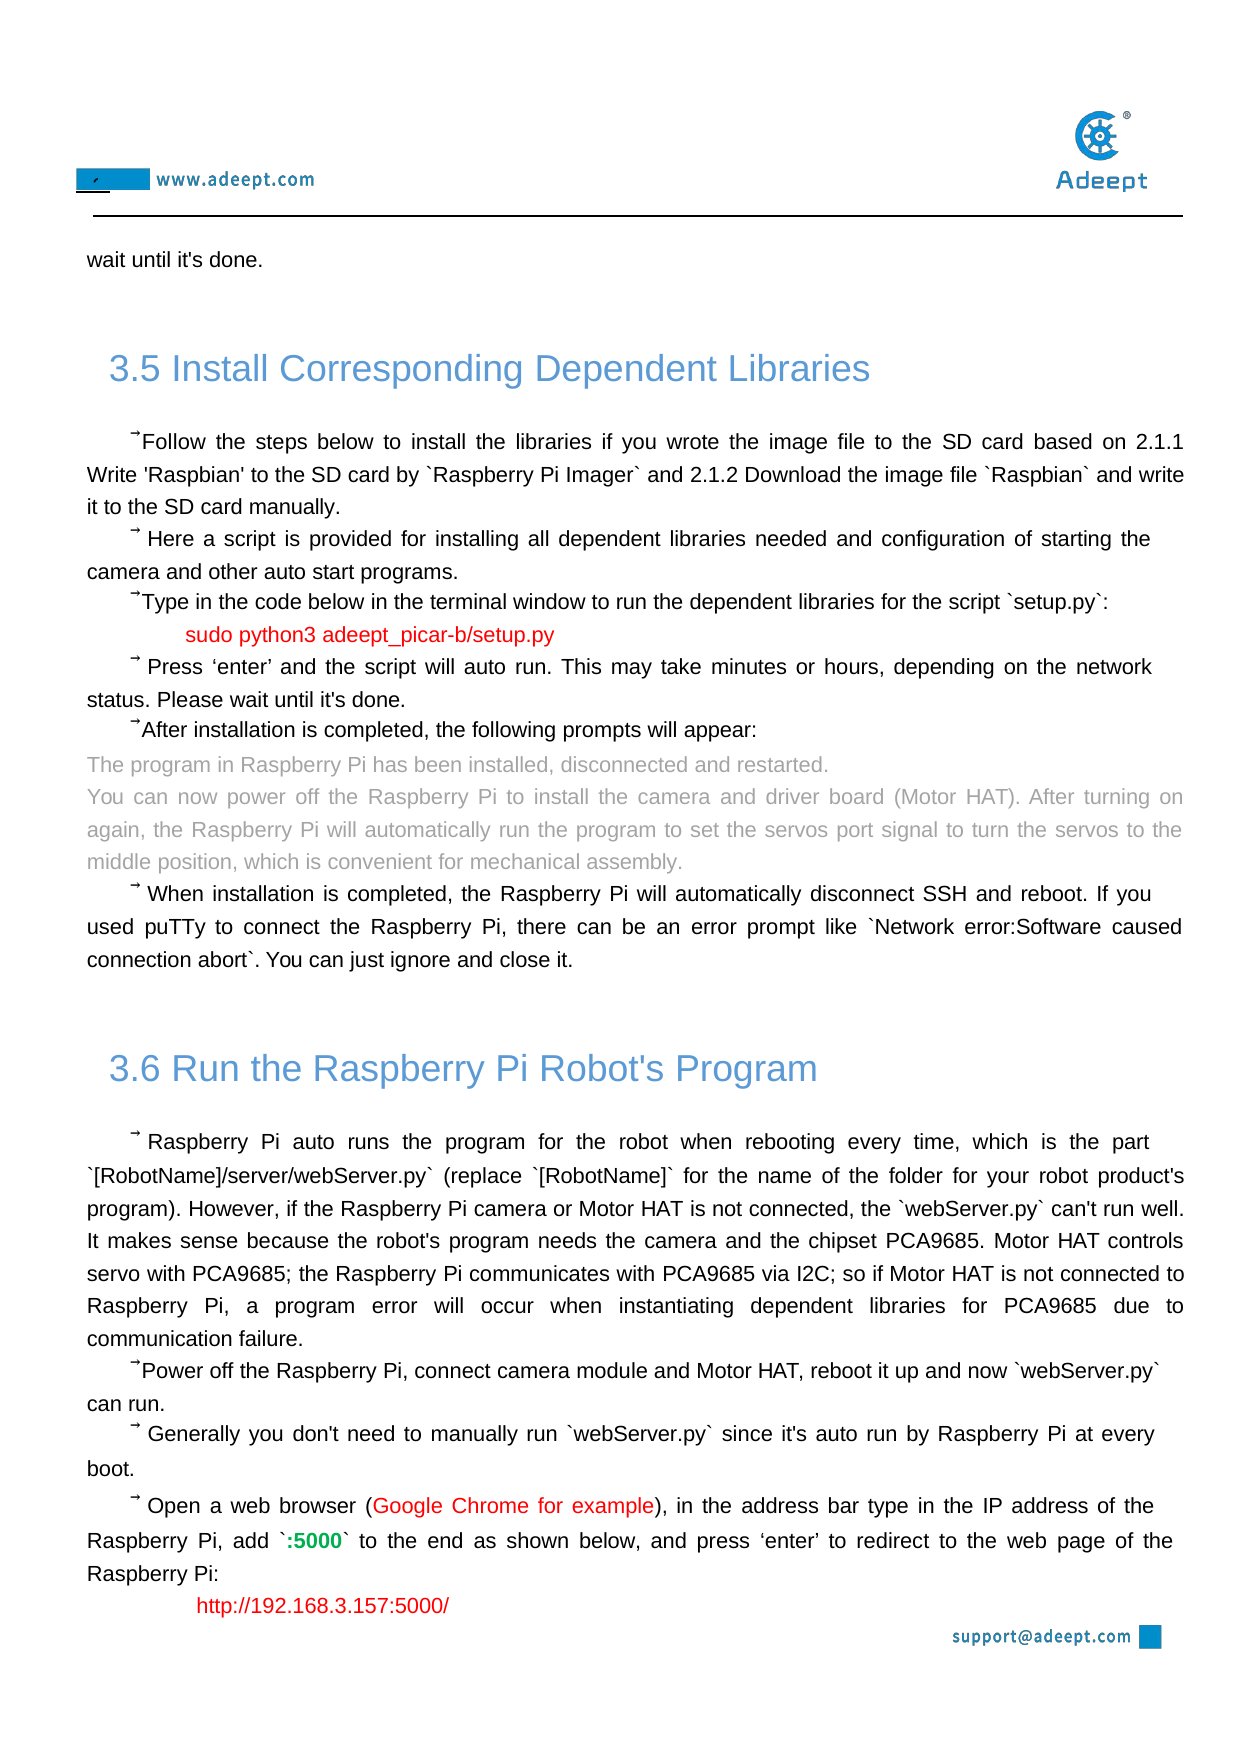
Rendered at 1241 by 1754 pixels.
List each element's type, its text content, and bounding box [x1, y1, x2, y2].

text ⃗ Raspberry Pi auto runs the program for the robot when rebooting every time, which is the part [141, 1126, 1196, 1156]
subtitle Run the Raspberry Pi Robot's Program [109, 1046, 1196, 1089]
text ⃗ Open a web browser (Google Chrome for example), in the address bar type in the IP address of the [141, 1491, 1196, 1520]
text `[RobotName]/server/webServer.py` (replace `[RobotName]` for the name of the folder for your robot product's program). However, if the Raspberry Pi camera or Motor HAT is not connected, the `webServer.py` can't run well. It makes sense because the robot's program needs the camera and the chipset PCA9685. Motor HAT controls servo with PCA9685; the Raspberry Pi communicates with PCA9685 via I2C; so if Motor HAT is not connected to Raspberry Pi, a program error will occur when instantiating dependent libraries for PCA9685 due to communication failure. [87, 1163, 1185, 1351]
text status. Please wait until it's done. [87, 687, 1196, 712]
subtitle Install Corresponding Dependent Libraries [109, 346, 1196, 389]
text ⃗ When installation is completed, the Raspberry Pi will automatically disconnect SSH and reboot. If you [87, 882, 1196, 907]
text Raspberry Pi, add `:5000` to the end as shown below, and press ‘enter’ to redirect to the web page of the Raspberry Pi: [87, 1528, 1175, 1586]
text camera and other auto start programs. [87, 558, 1196, 584]
text can run. [87, 1391, 1196, 1416]
text ⃗ Generally you don't need to manually run `webServer.py` since it's auto run by Raspberry Pi at every [141, 1418, 1196, 1448]
text ⃗Follow the steps below to install the libraries if you wrote the image file to the SD card based on 2.1.1 Write 'Raspbian' to the SD card by `Raspberry Pi Imager` and 2.1.2 Download the image file `Raspbian` and write it to the SD card manually. [87, 426, 1185, 519]
text The program in Raspberry Pi has been installed, disconnected and restarted. [87, 752, 1196, 777]
picture [1056, 111, 1147, 192]
text wait until it's done. [87, 246, 1196, 272]
text ⃗After installation is completed, the following prompts will appear: [141, 714, 1196, 744]
text ⃗ Here a script is provided for installing all dependent libraries needed and configuration of starting the [87, 525, 1196, 551]
text ⃗Type in the code below in the terminal window to run the dependent libraries for the script `setup.py`: sudo python3 adeept_picar-b/setup.py [141, 586, 1168, 647]
text boot. [87, 1456, 135, 1481]
text ⃗ Press ‘enter’ and the script will auto run. This may take minutes or hours, depending on the network [87, 653, 1196, 680]
text You can now power off the Raspberry Pi to install the camera and driver board (Motor HAT). After turning on again, the Raspberry Pi will automatically run the program to set the servos port signal to turn the servos to the middle position, which is convenient for mechanical assembly. [87, 784, 1184, 874]
text http://192.168.3.157:5000/ [196, 1593, 1196, 1618]
text ⃗Power off the Raspberry Pi, connect camera module and Motor HAT, reboot it up and now `webServer.py` [87, 1358, 1196, 1383]
text used puTTy to connect the Raspberry Pi, there can be an error prompt like `Network error:Software caused connection abort`. You can just ignore and close it. [87, 914, 1183, 972]
picture [75, 167, 343, 191]
picture [946, 1625, 1139, 1649]
